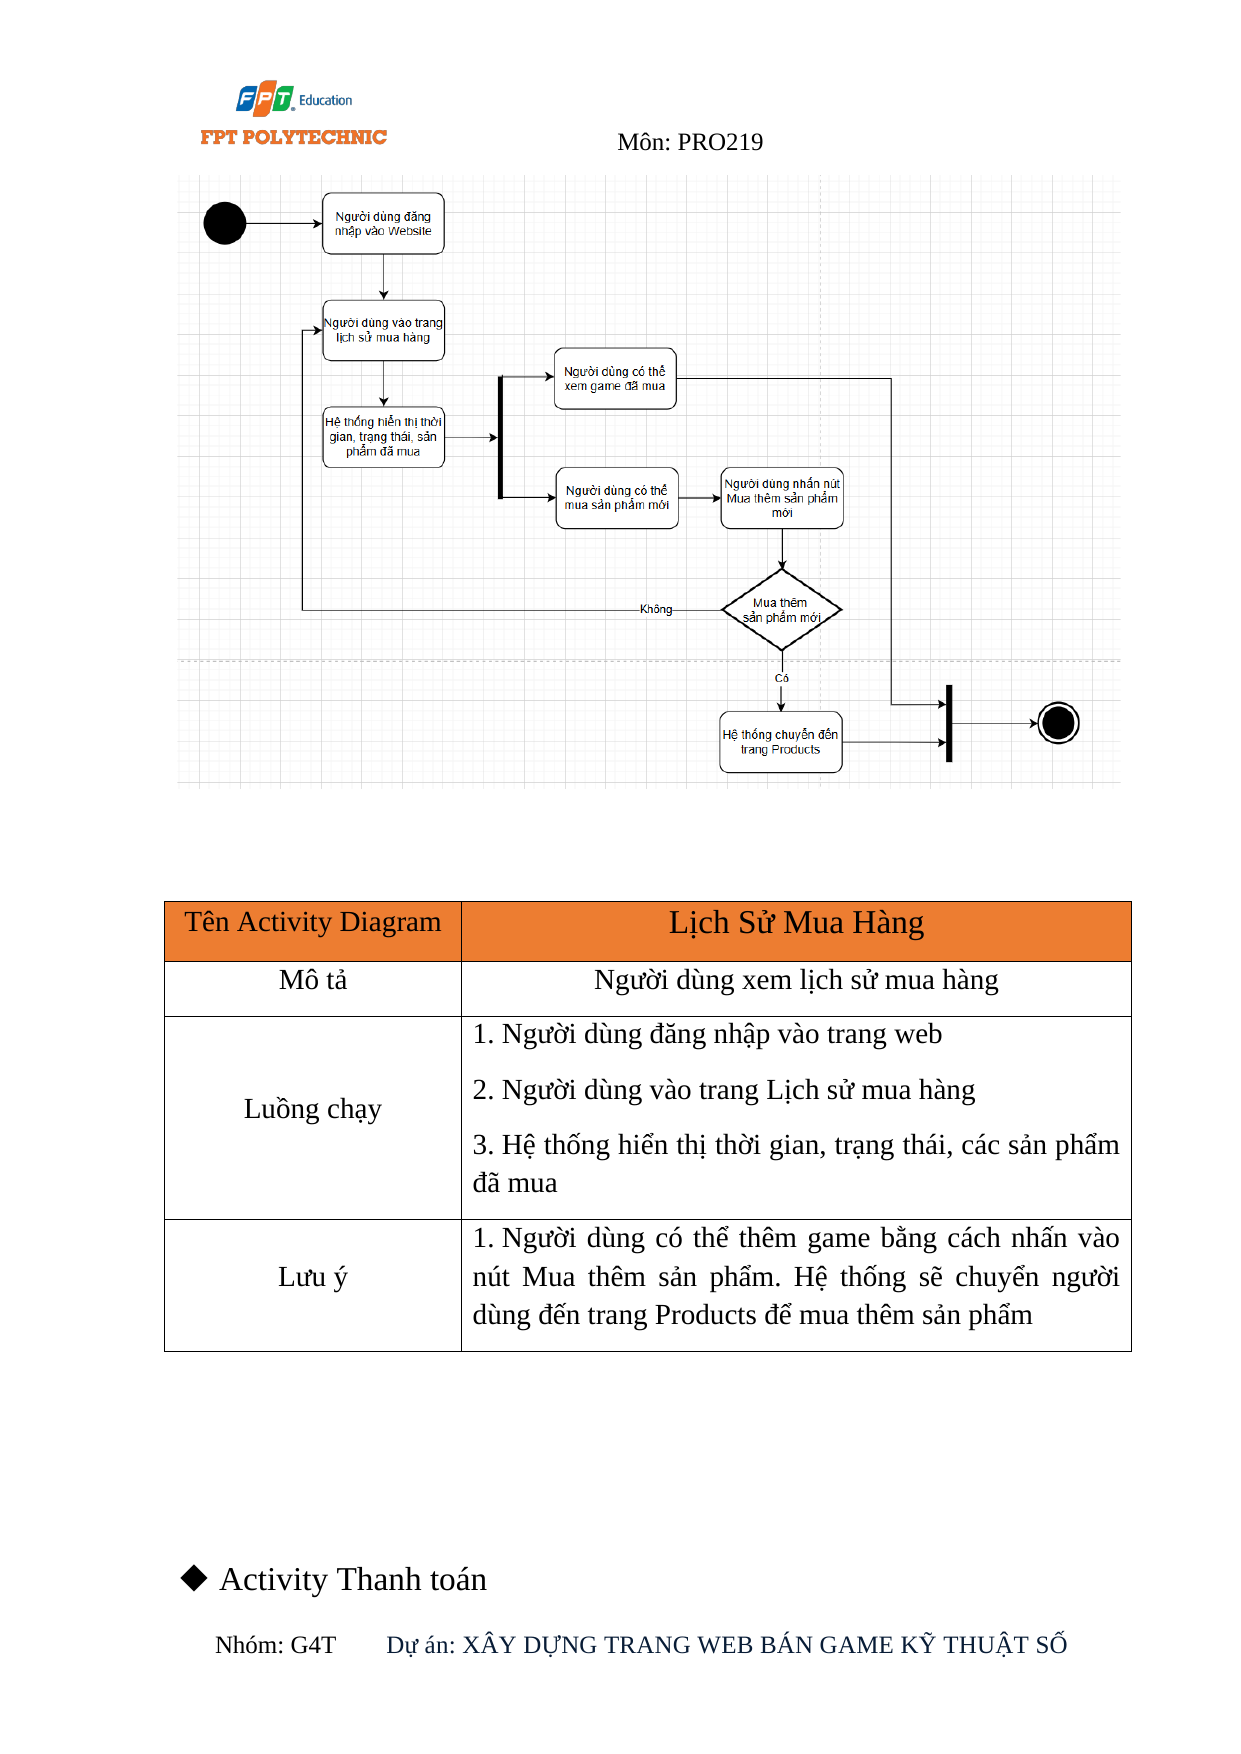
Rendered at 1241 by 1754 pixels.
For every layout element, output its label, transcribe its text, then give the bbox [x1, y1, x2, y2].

table_header Lịch Sử Mua Hàng [462, 902, 1131, 961]
table_header Tên Activity Diagram [165, 902, 461, 961]
table_cell Người dùng xem lịch sử mua hàng [462, 962, 1131, 1016]
table_cell Lưu ý [165, 1220, 461, 1351]
table_cell Người dùng có thể thêm game bằng cách nhấn vào nút Mua thêm sản phẩm. Hệ thống sẽ chuyển người dùng đến trang Products để mua thêm sản phẩm [462, 1220, 1131, 1351]
table_cell Người dùng đăng nhập vào trang web Người dùng vào trang Lịch sử mua hàng Hệ thống hiển thị thời gian, trạng thái, các sản phẩm đã mua [462, 1017, 1131, 1219]
picture [194, 75, 393, 150]
table_cell Luồng chạy [165, 1017, 461, 1219]
list Activity Thanh toán [177, 1560, 1122, 1598]
table_cell Mô tả [165, 962, 461, 1016]
picture [177, 175, 1121, 789]
